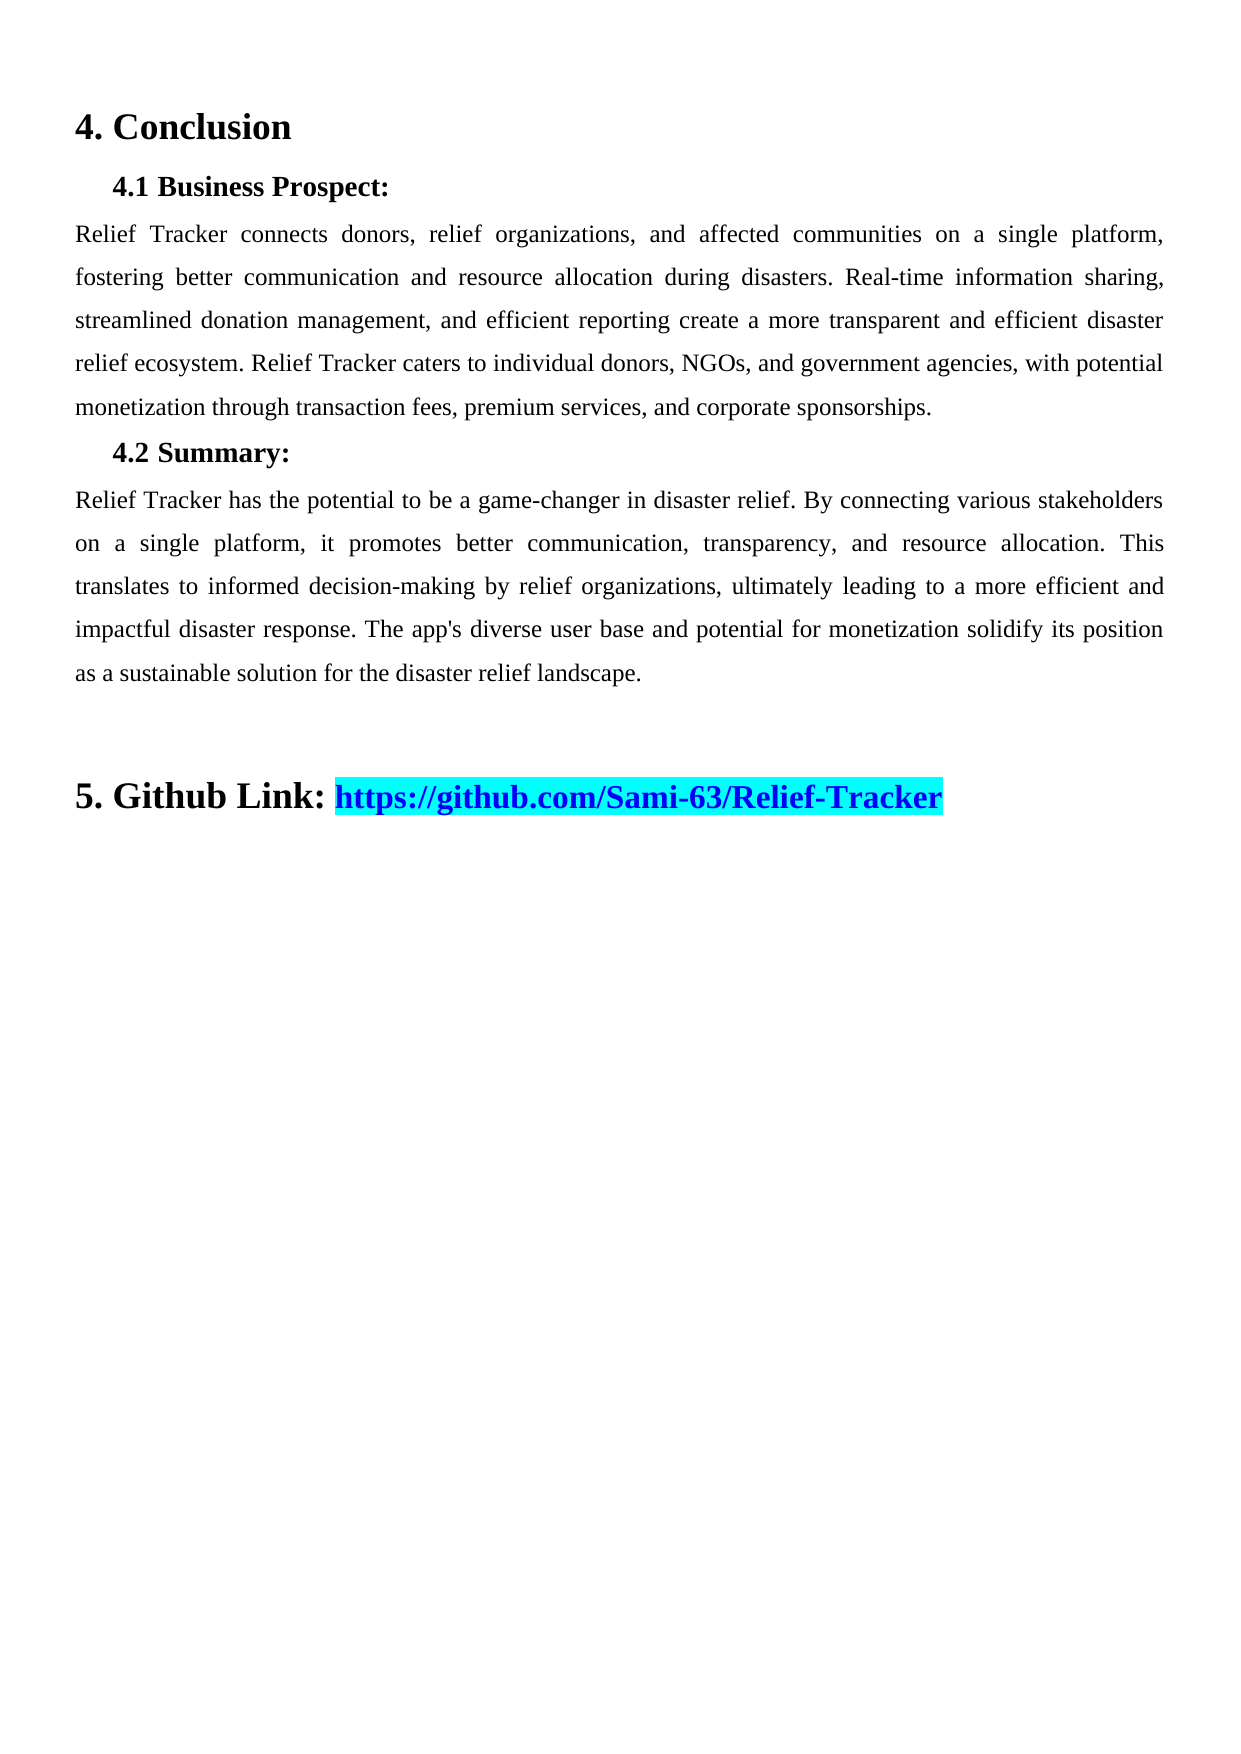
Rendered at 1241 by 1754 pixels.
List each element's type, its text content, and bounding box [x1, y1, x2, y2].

subtitle Github Link: https://github.com/Sami-63/Relief-Tracker [75, 773, 1165, 816]
text Relief Tracker connects donors, relief organizations, and affected communities on a single platform, fostering better communication and resource allocation during disasters. Real-time information sharing, streamlined donation management, and efficient reporting create a more transparent and efficient disaster relief ecosystem. Relief Tracker caters to individual donors, NGOs, and government agencies, with potential monetization through transaction fees, premium services, and corporate sponsorships. [75, 219, 1165, 420]
subtitle Summary: [112, 435, 1165, 468]
text Relief Tracker has the potential to be a game-changer in disaster relief. By connecting various stakeholders on a single platform, it promotes better communication, transparency, and resource allocation. This translates to informed decision-making by relief organizations, ultimately leading to a more efficient and impactful disaster response. The app's diverse user base and potential for monetization solidify its position as a sustainable solution for the disaster relief landscape. [75, 485, 1165, 686]
subtitle Business Prospect: [112, 169, 1165, 202]
subtitle Conclusion [75, 104, 1165, 147]
